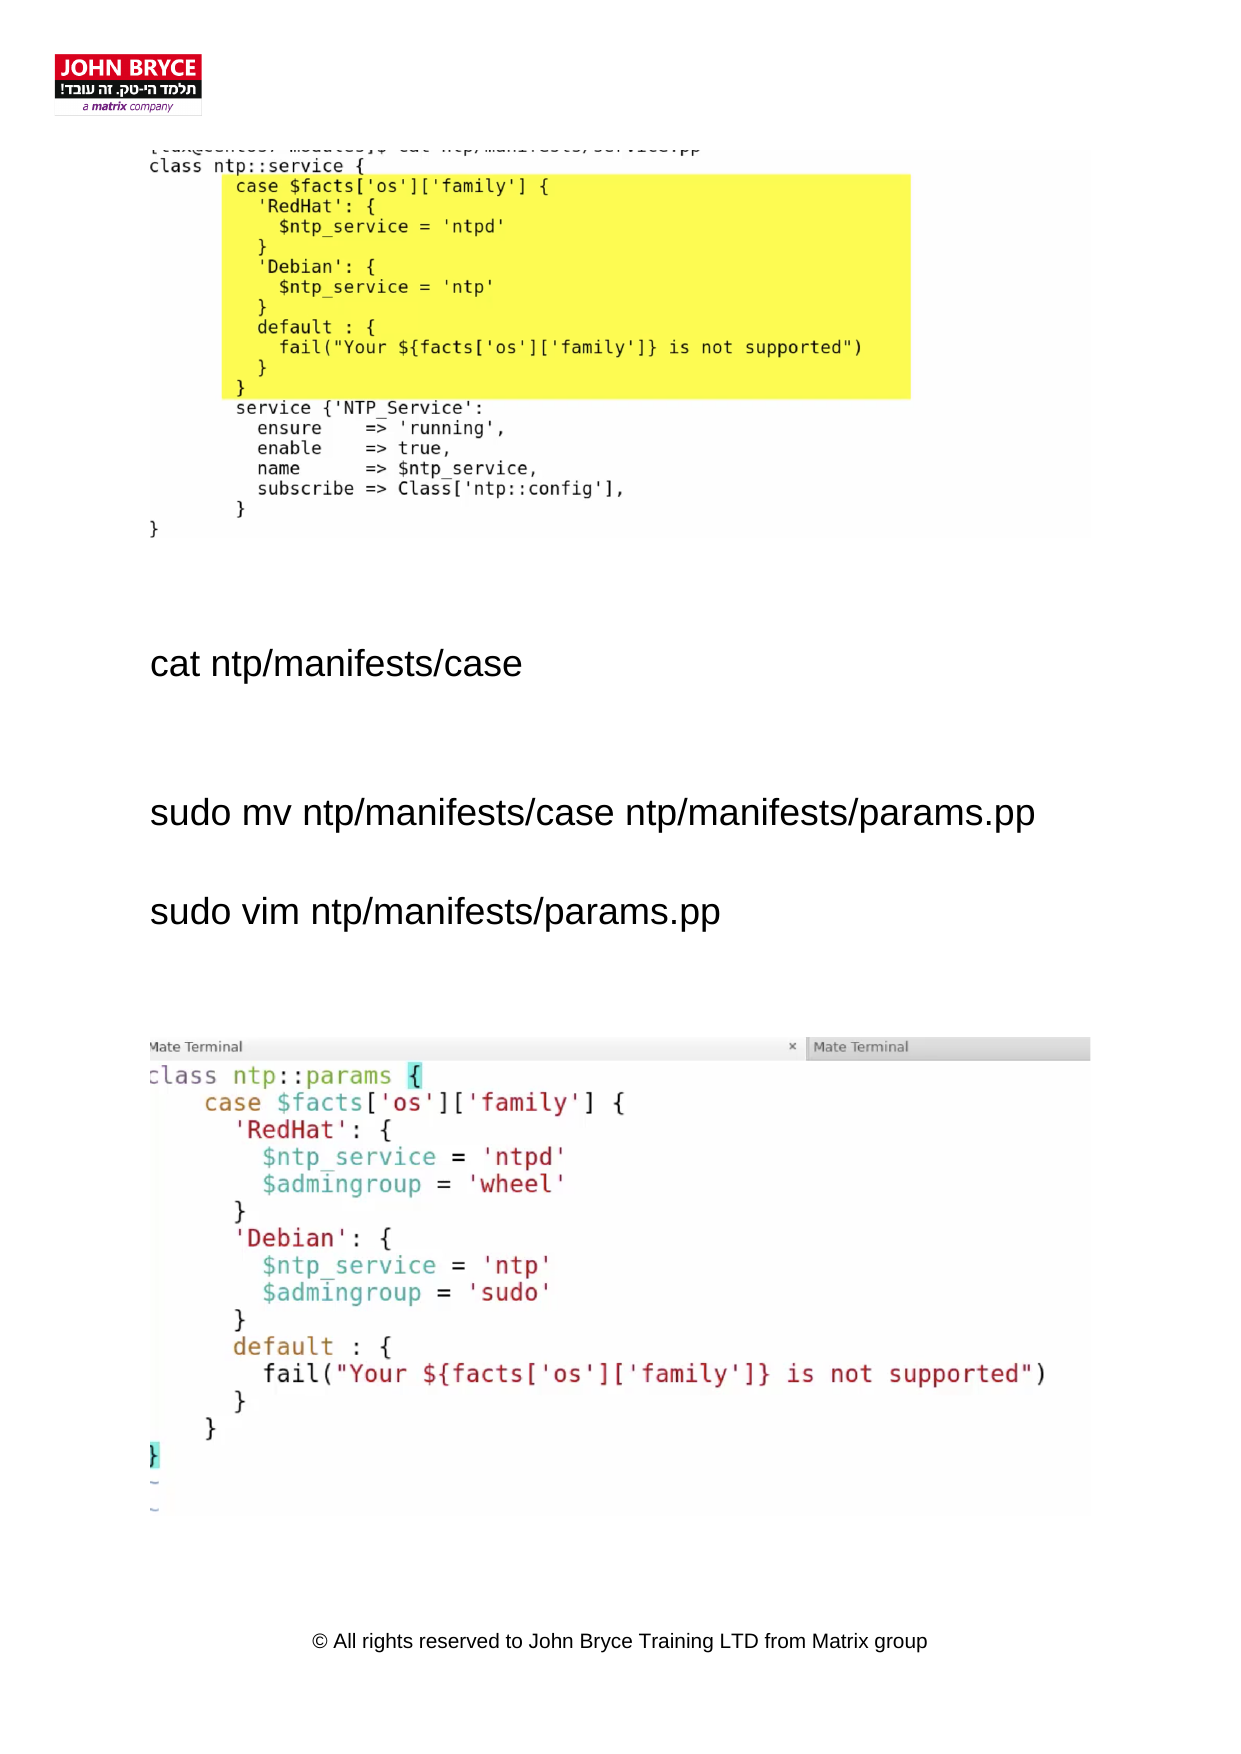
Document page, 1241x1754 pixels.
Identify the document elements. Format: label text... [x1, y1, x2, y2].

text sudo mv ntp/manifests/case ntp/manifests/params.pp [150, 790, 1090, 833]
text cat ntp/manifests/case [150, 641, 1090, 684]
picture [150, 150, 1091, 538]
picture [150, 1037, 1091, 1516]
picture [54, 54, 202, 116]
text sudo vim ntp/manifests/params.pp [150, 889, 1090, 932]
